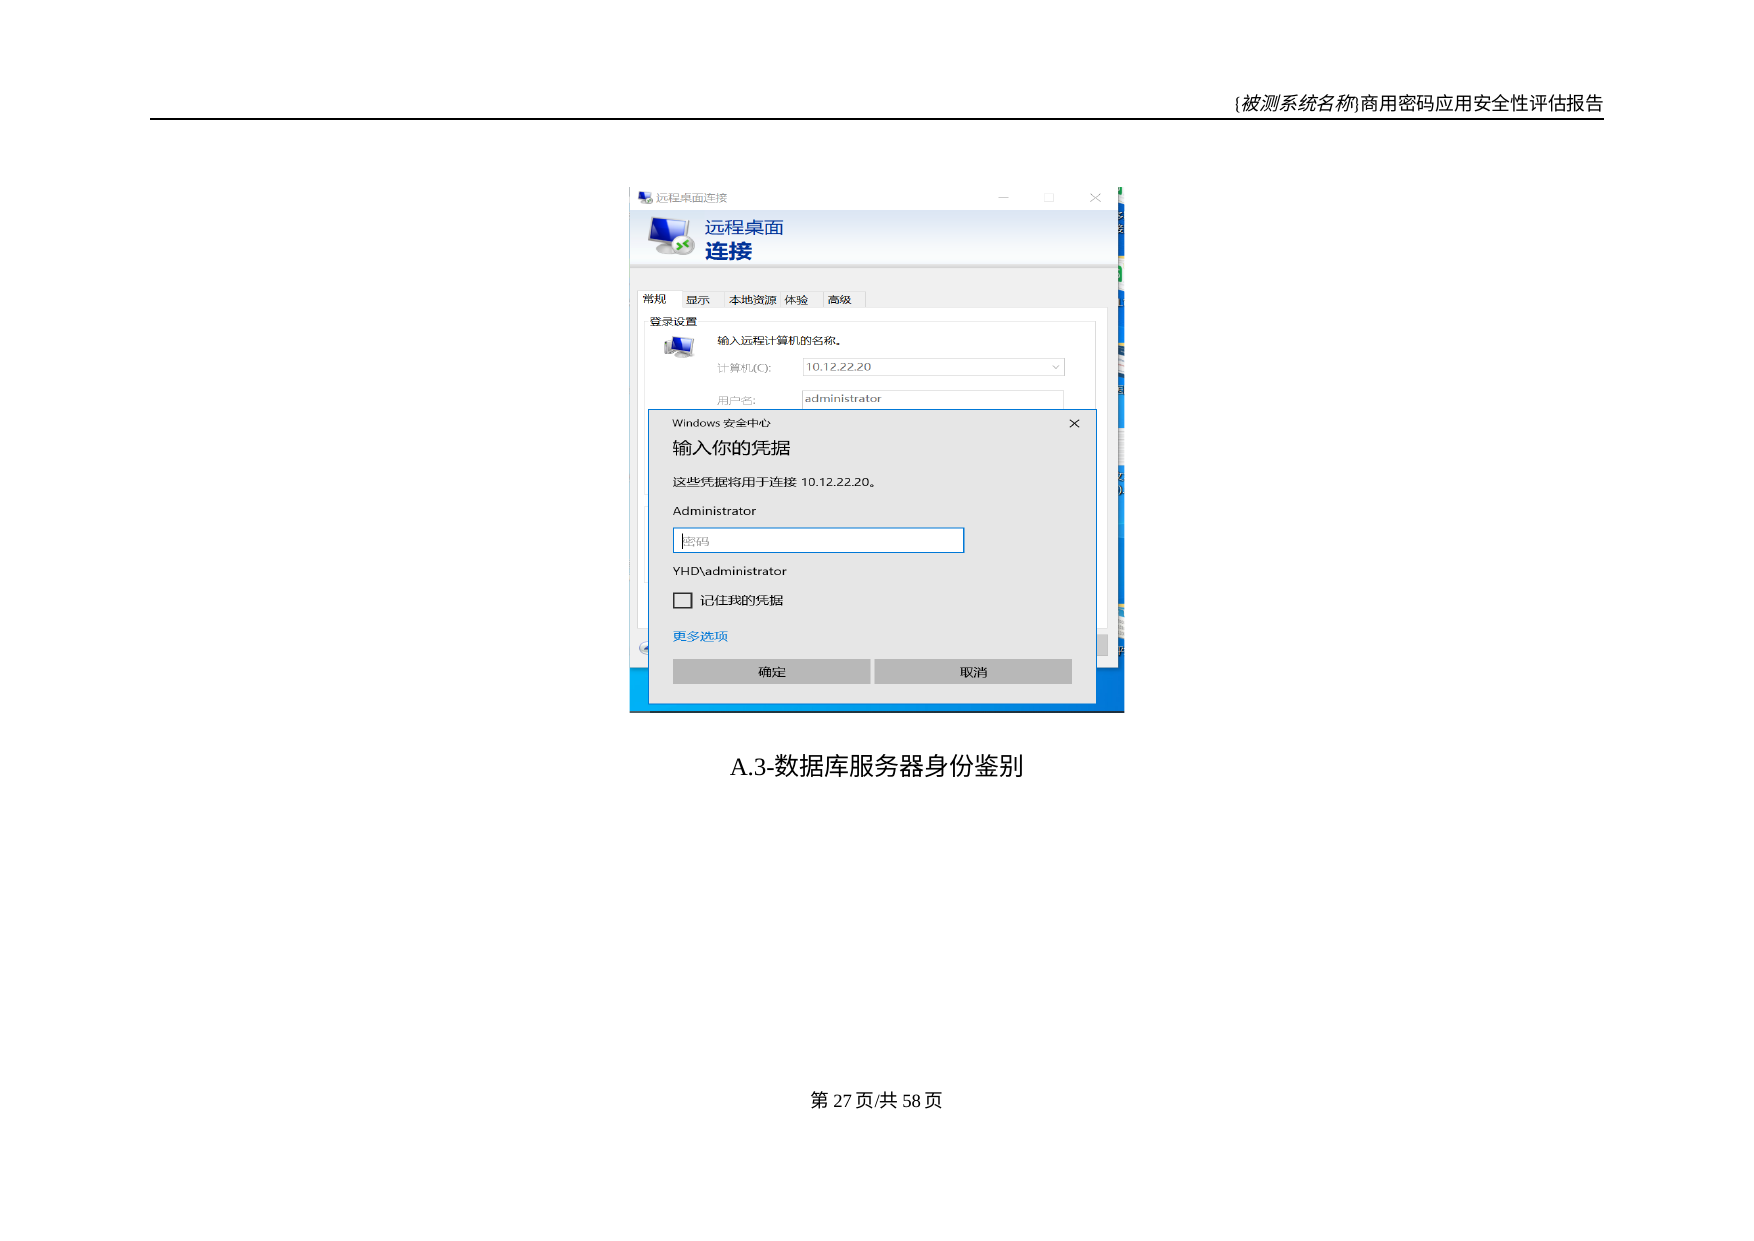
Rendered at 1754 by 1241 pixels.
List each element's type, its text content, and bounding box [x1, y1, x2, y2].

picture [629, 187, 1125, 713]
text A.3-数据库服务器身份鉴别 [150, 731, 1604, 799]
